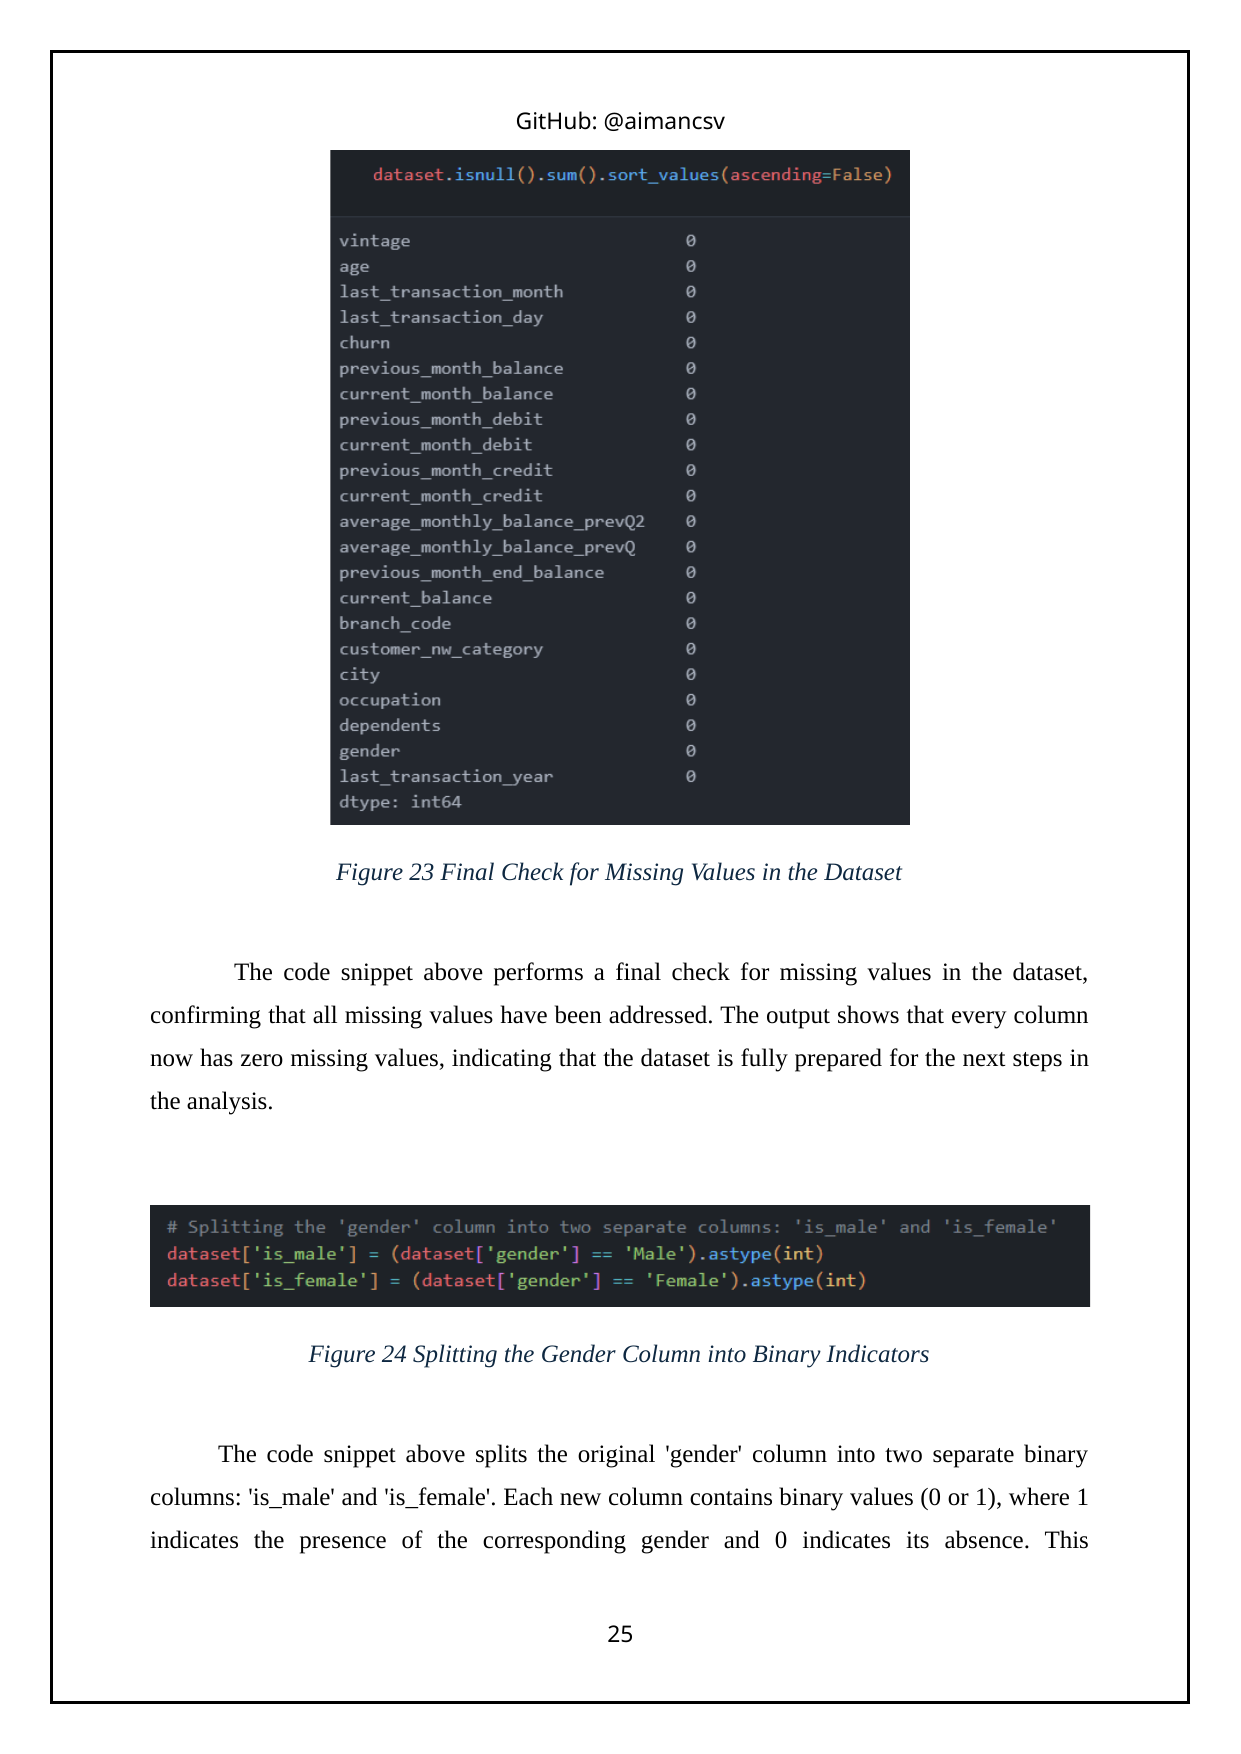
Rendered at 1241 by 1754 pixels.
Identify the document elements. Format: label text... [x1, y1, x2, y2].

picture [150, 1205, 1091, 1307]
picture [330, 150, 910, 825]
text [150, 1439, 1090, 1554]
text The code snippet above performs a final check for missing values in the dataset, confirming that all missing values have been addressed. The output shows that every column now has zero missing values, indicating that the dataset is fully prepared for the next steps in the analysis. [150, 957, 1090, 1115]
text Figure 24 Splitting the Gender Column into Binary Indicators [150, 1339, 1090, 1368]
text Figure 23 Final Check for Missing Values in the Dataset [150, 857, 1090, 886]
